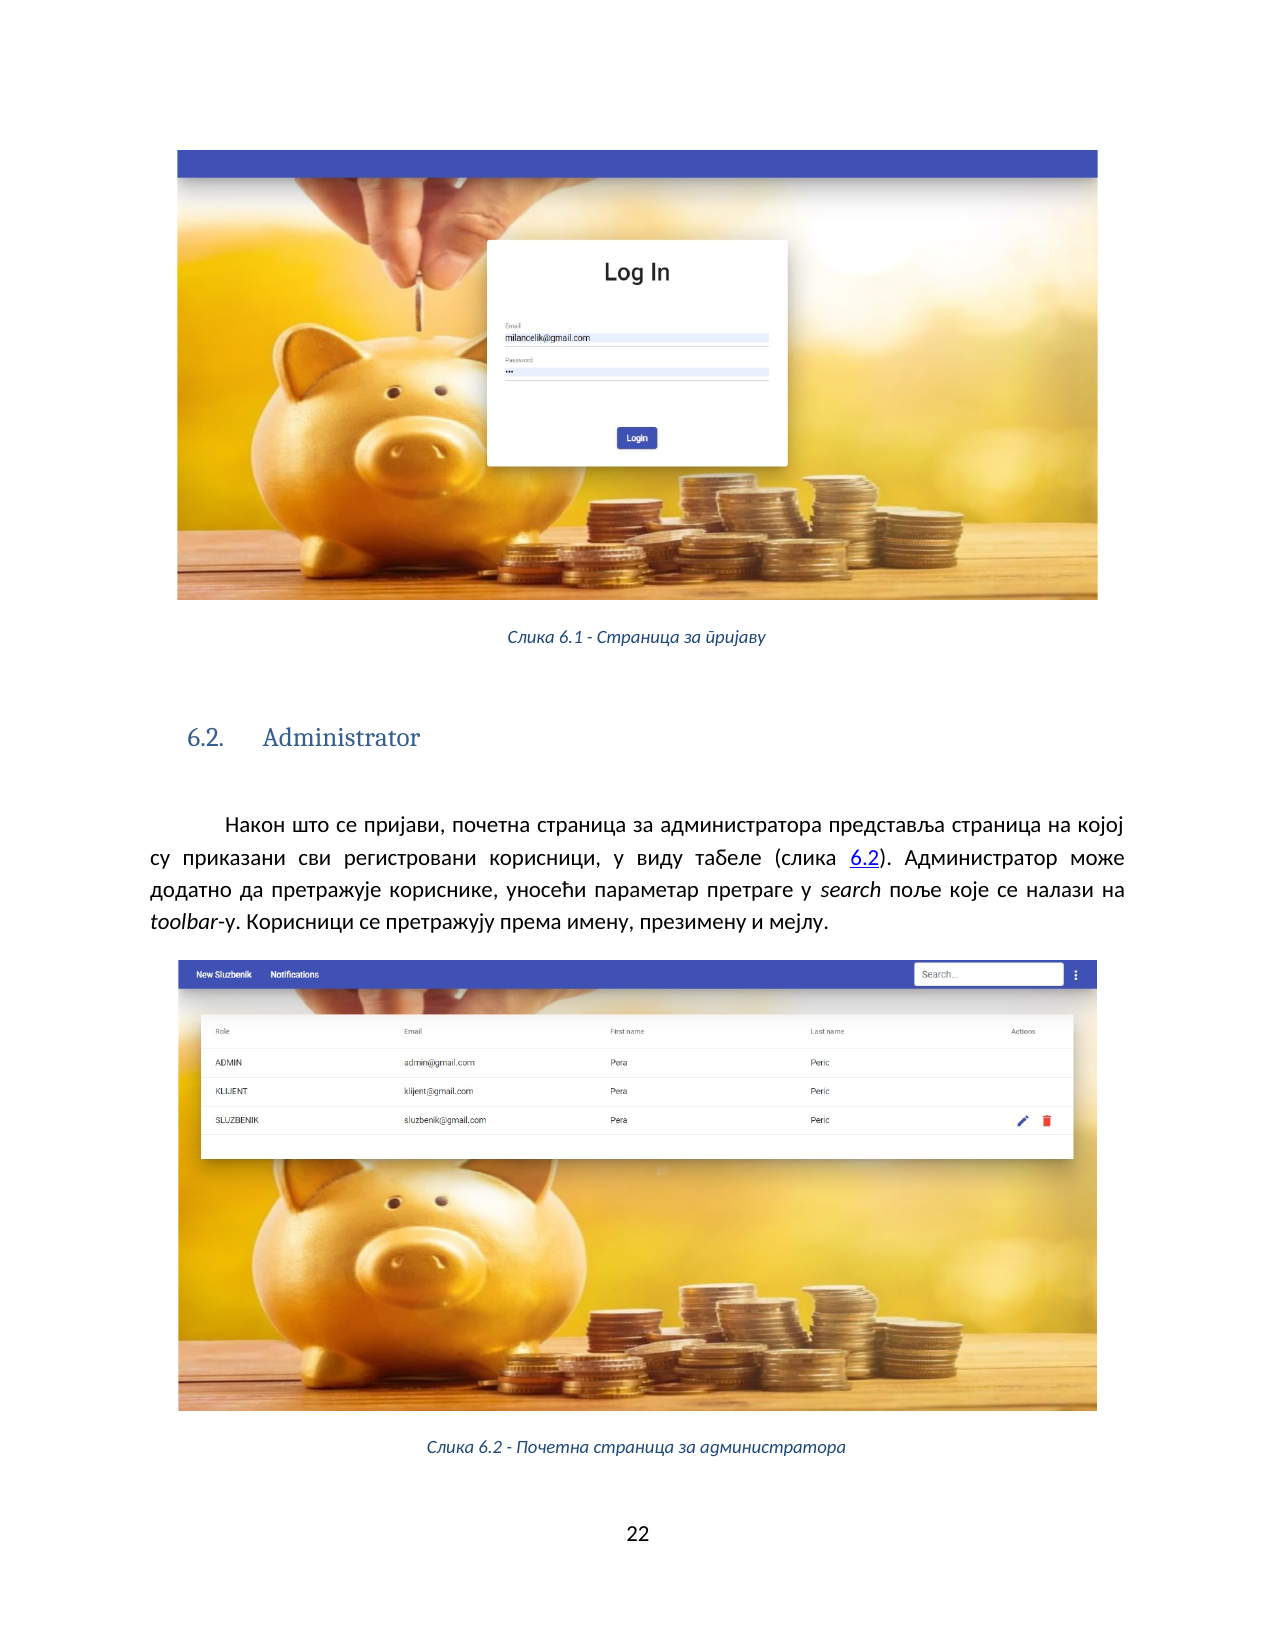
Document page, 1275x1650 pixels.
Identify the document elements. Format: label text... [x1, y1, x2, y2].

text Слика 6.1 - Страница за пријаву [150, 625, 1125, 648]
picture [178, 960, 1097, 1411]
subtitle Administrator [187, 722, 1125, 753]
text Слика 6.2 - Почетна страница за администратора [150, 1435, 1125, 1458]
picture [177, 150, 1098, 600]
text Након што се пријави, почетна страница за администратора представља страница на којој су приказани сви регистровани корисници, у виду табеле (слика 6.2). Администратор може додатно да претражује кориснике, уносећи параметар претраге у search поље које се налази на toolbar-у. Корисници се претражују према имену, презимену и мејлу. [150, 811, 1125, 935]
